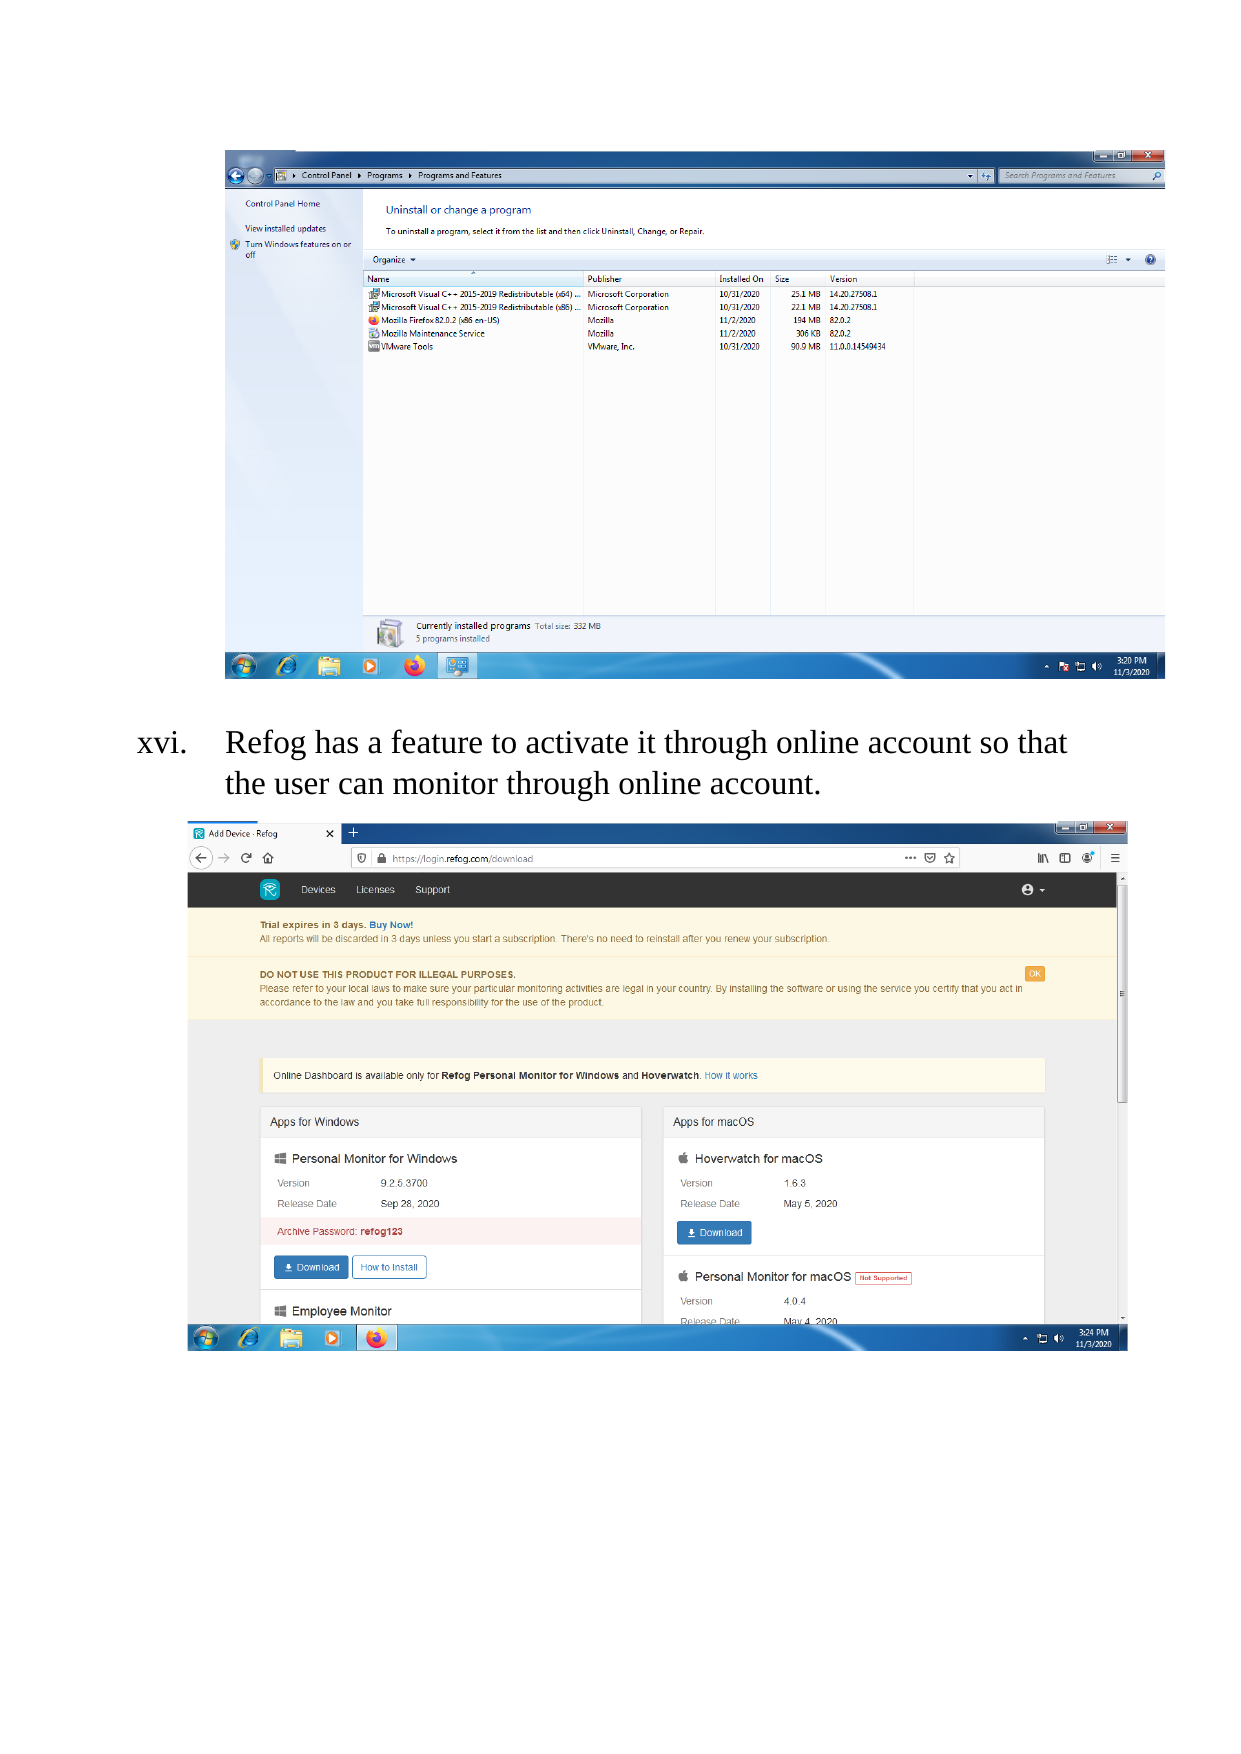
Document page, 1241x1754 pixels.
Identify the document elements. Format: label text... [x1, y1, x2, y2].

picture [187, 821, 1128, 1351]
picture [225, 150, 1166, 679]
list Refog has a feature to activate it through online account so that the user can monitor through online account. [187, 722, 1090, 802]
